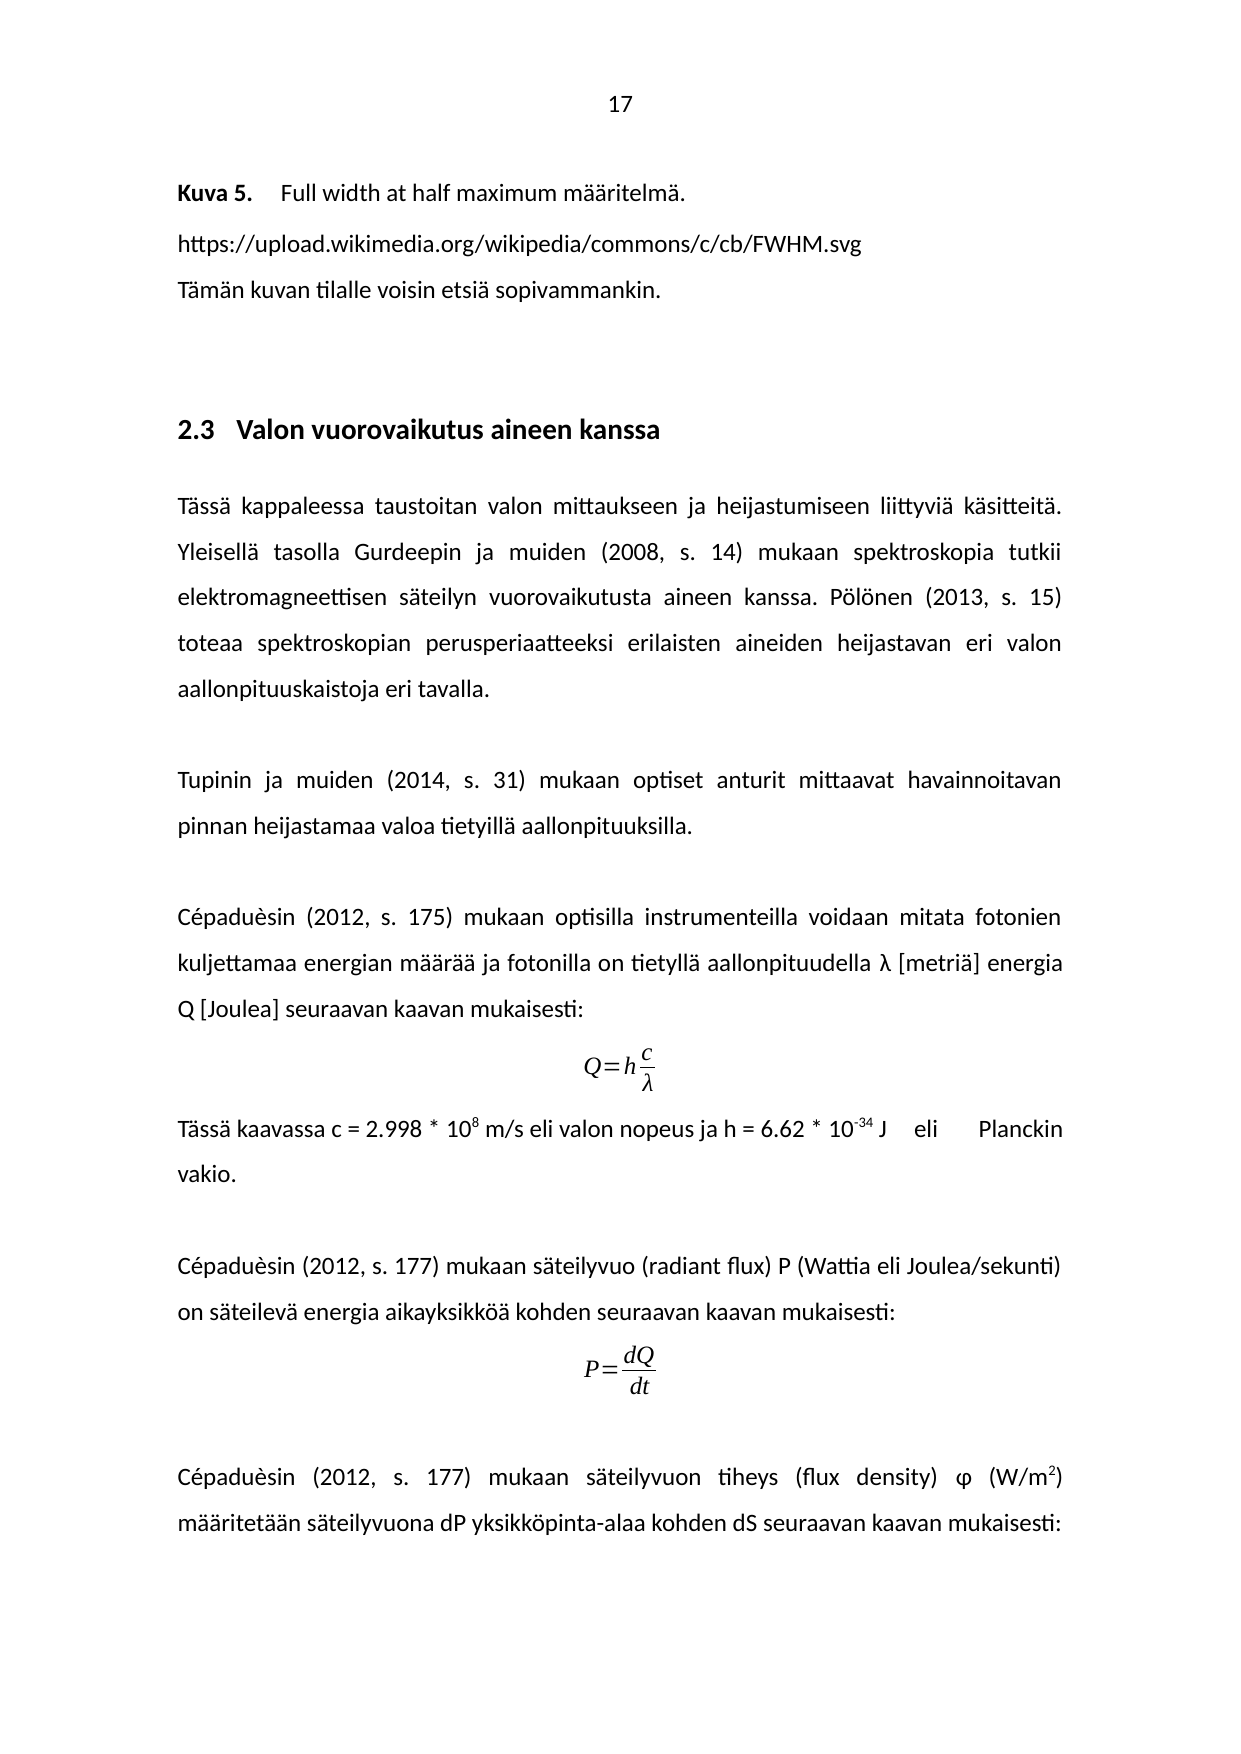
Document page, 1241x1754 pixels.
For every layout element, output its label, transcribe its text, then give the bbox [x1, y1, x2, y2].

text Tämän kuvan tilalle voisin etsiä sopivammankin. [177, 274, 1063, 305]
text Tässä kappaleessa taustoitan valon mittaukseen ja heijastumiseen liittyviä käsitteitä. Yleisellä tasolla Gurdeepin ja muiden (2008, s. 14) mukaan spektroskopia tutkii elektromagneettisen säteilyn vuorovaikutusta aineen kanssa. Pölönen (2013, s. 15) toteaa spektroskopian perusperiaatteeksi erilaisten aineiden heijastavan eri valon aallonpituuskaistoja eri tavalla. [177, 490, 1063, 703]
text Cépaduèsin (2012, s. 177) mukaan säteilyvuon tiheys (flux density) φ (W/m2) määritetään säteilyvuona dP yksikköpinta-alaa kohden dS seuraavan kaavan mukaisesti: [177, 1461, 1063, 1538]
text Cépaduèsin (2012, s. 177) mukaan säteilyvuo (radiant flux) P (Wattia eli Joulea/sekunti) on säteilevä energia aikayksikköä kohden seuraavan kaavan mukaisesti: [177, 1250, 1063, 1326]
subtitle Valon vuorovaikutus aineen kanssa [177, 411, 1063, 447]
text Cépaduèsin (2012, s. 175) mukaan optisilla instrumenteilla voidaan mitata fotonien kuljettamaa energian määrää ja fotonilla on tietyllä aallonpituudella λ [metriä] energia Q [Joulea] seuraavan kaavan mukaisesti: [177, 901, 1063, 1023]
text Tupinin ja muiden (2014, s. 31) mukaan optiset anturit mittaavat havainnoitavan pinnan heijastamaa valoa tietyillä aallonpituuksilla. [177, 764, 1063, 841]
text Kuva 5. Full width at half maximum määritelmä. [177, 177, 1063, 208]
text Tässä kaavassa c = 2.998 * 108 m/s eli valon nopeus ja h = 6.62 * 10-34 J eli Planckin vakio. [177, 1113, 1063, 1189]
text https://upload.wikimedia.org/wikipedia/commons/c/cb/FWHM.svg [177, 228, 1063, 259]
